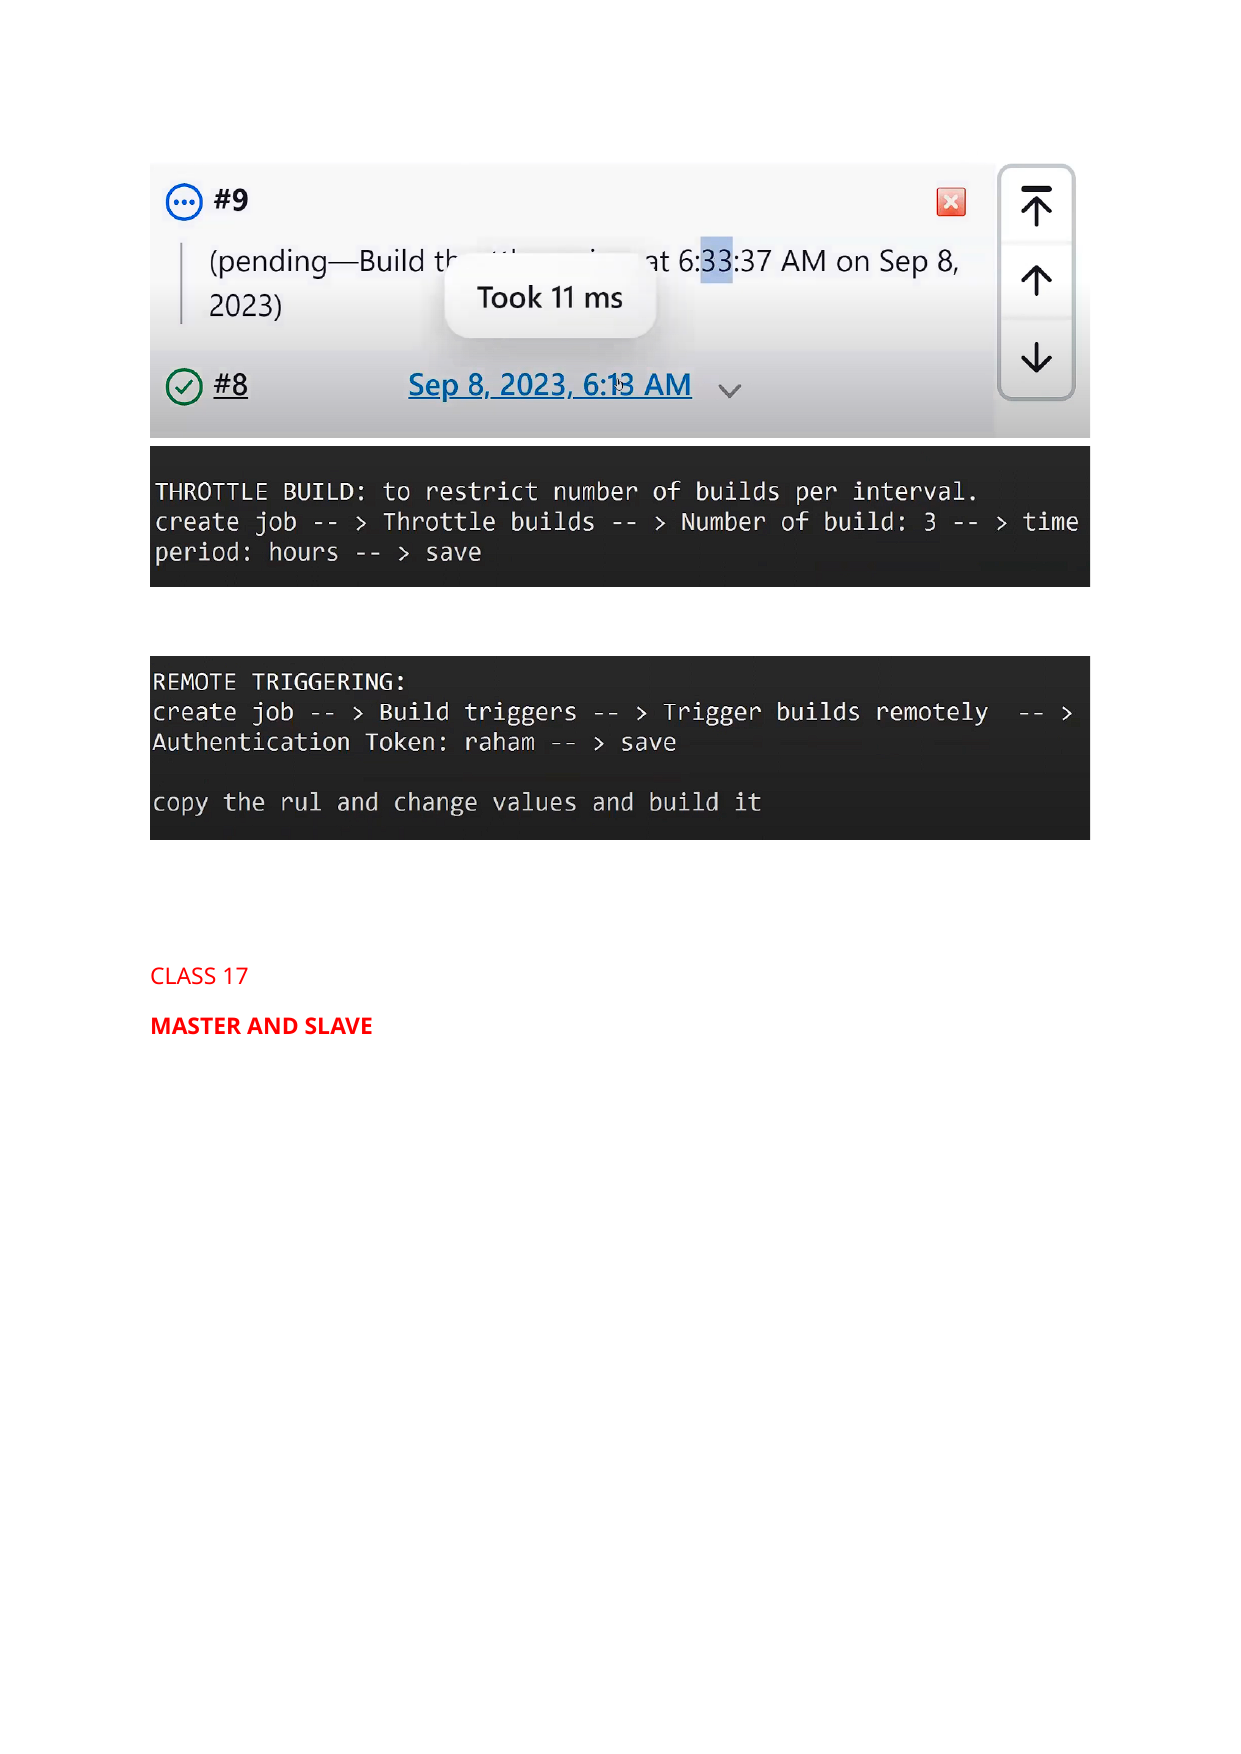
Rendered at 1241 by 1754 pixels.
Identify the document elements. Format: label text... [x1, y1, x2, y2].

picture [150, 446, 1091, 587]
text MASTER AND SLAVE [150, 1010, 1090, 1041]
text CLASS 17 [150, 959, 1090, 991]
picture [150, 656, 1091, 840]
picture [150, 150, 1091, 438]
